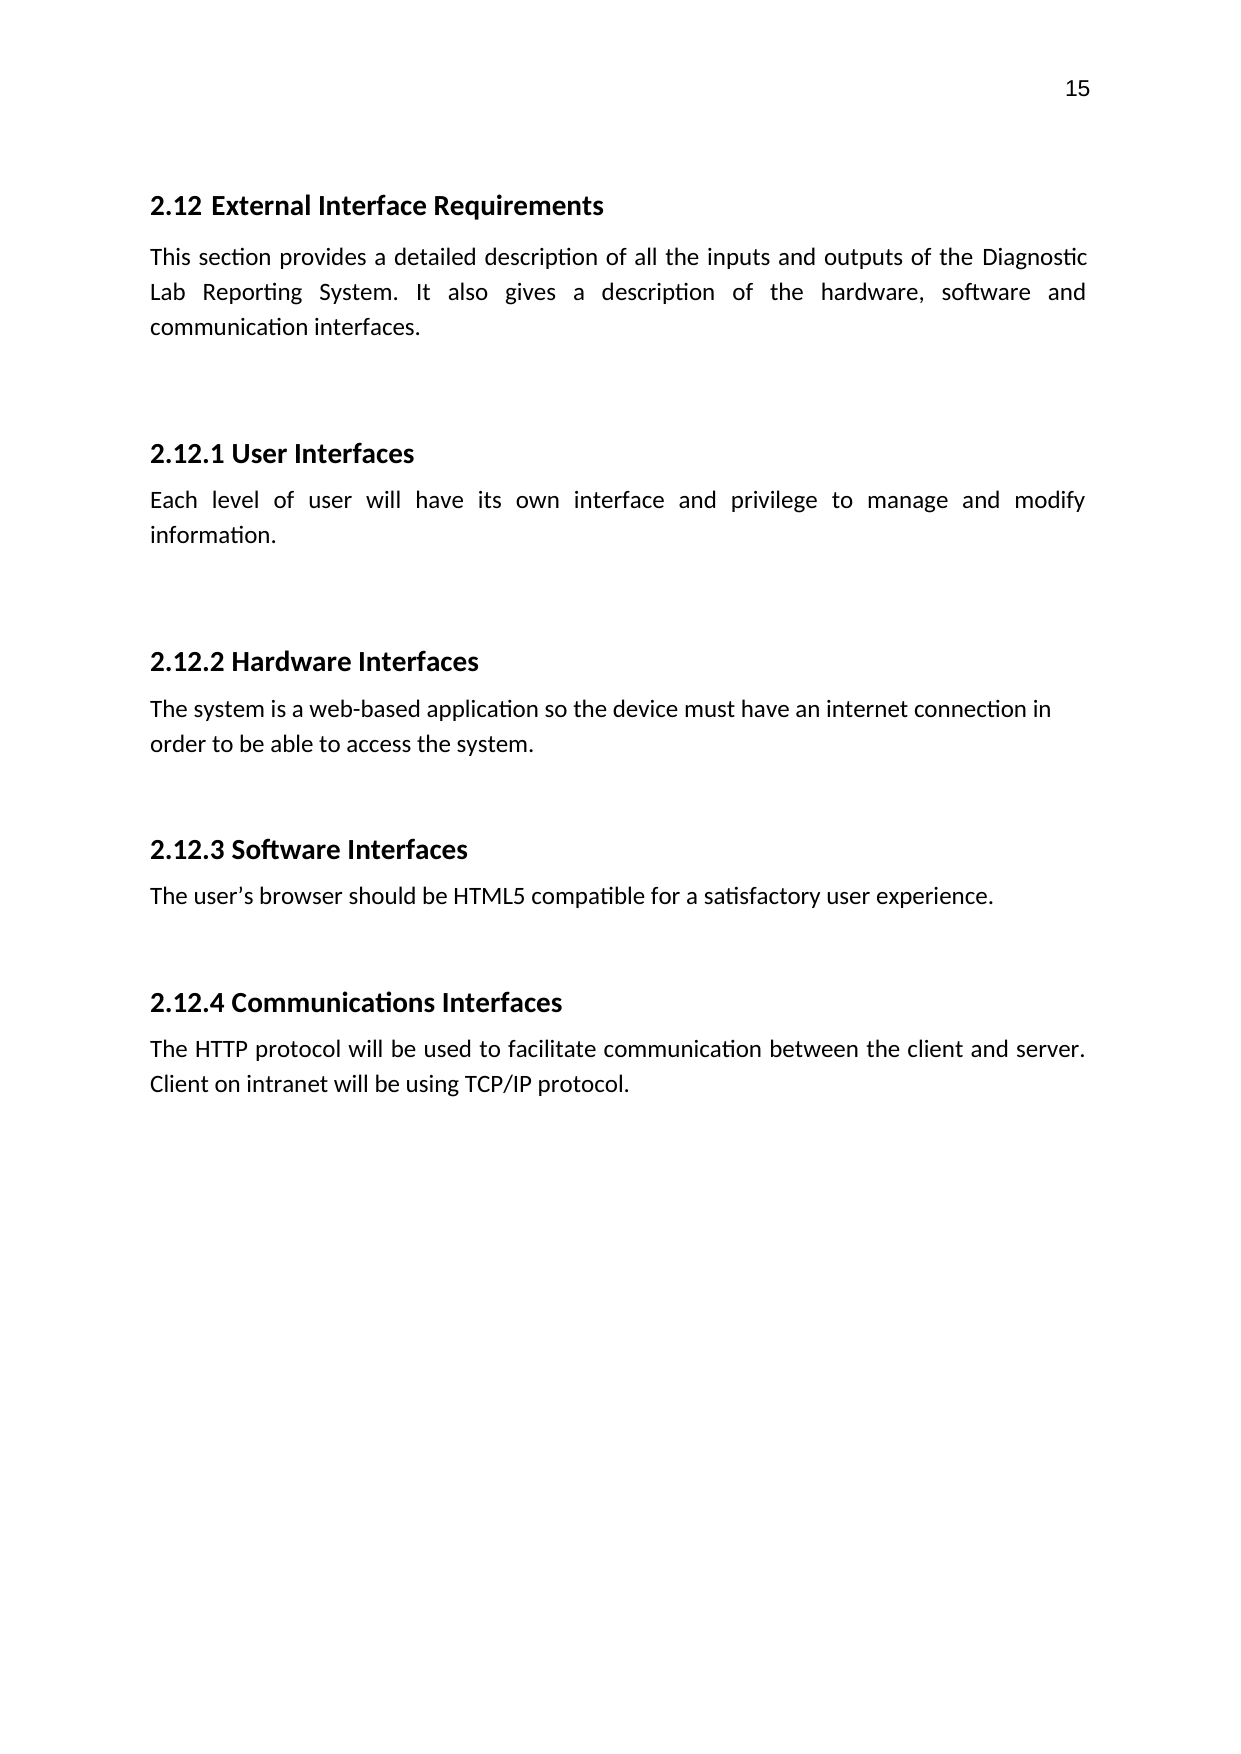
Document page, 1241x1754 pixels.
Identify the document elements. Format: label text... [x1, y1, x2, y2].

text The user’s browser should be HTML5 compatible for a satisfactory user experience. [150, 880, 1087, 911]
text order to be able to access the system. [150, 728, 1087, 758]
text The HTTP protocol will be used to facilitate communication between the client and server. Client on intranet will be using TCP/IP protocol. [150, 1033, 1087, 1098]
text Each level of user will have its own interface and privilege to manage and modify information. [150, 484, 1087, 550]
subtitle Communications Interfaces [150, 984, 1087, 1019]
text This section provides a detailed description of all the inputs and outputs of the Diagnostic Lab Reporting System. It also gives a description of the hardware, software and communication interfaces. [150, 241, 1087, 341]
subtitle Software Interfaces [150, 831, 1087, 867]
text The system is a web-based application so the device must have an internet connection in [150, 693, 1087, 723]
subtitle Hardware Interfaces [150, 643, 1087, 679]
subtitle User Interfaces [150, 435, 1090, 471]
subtitle External Interface Requirements [150, 187, 1090, 223]
